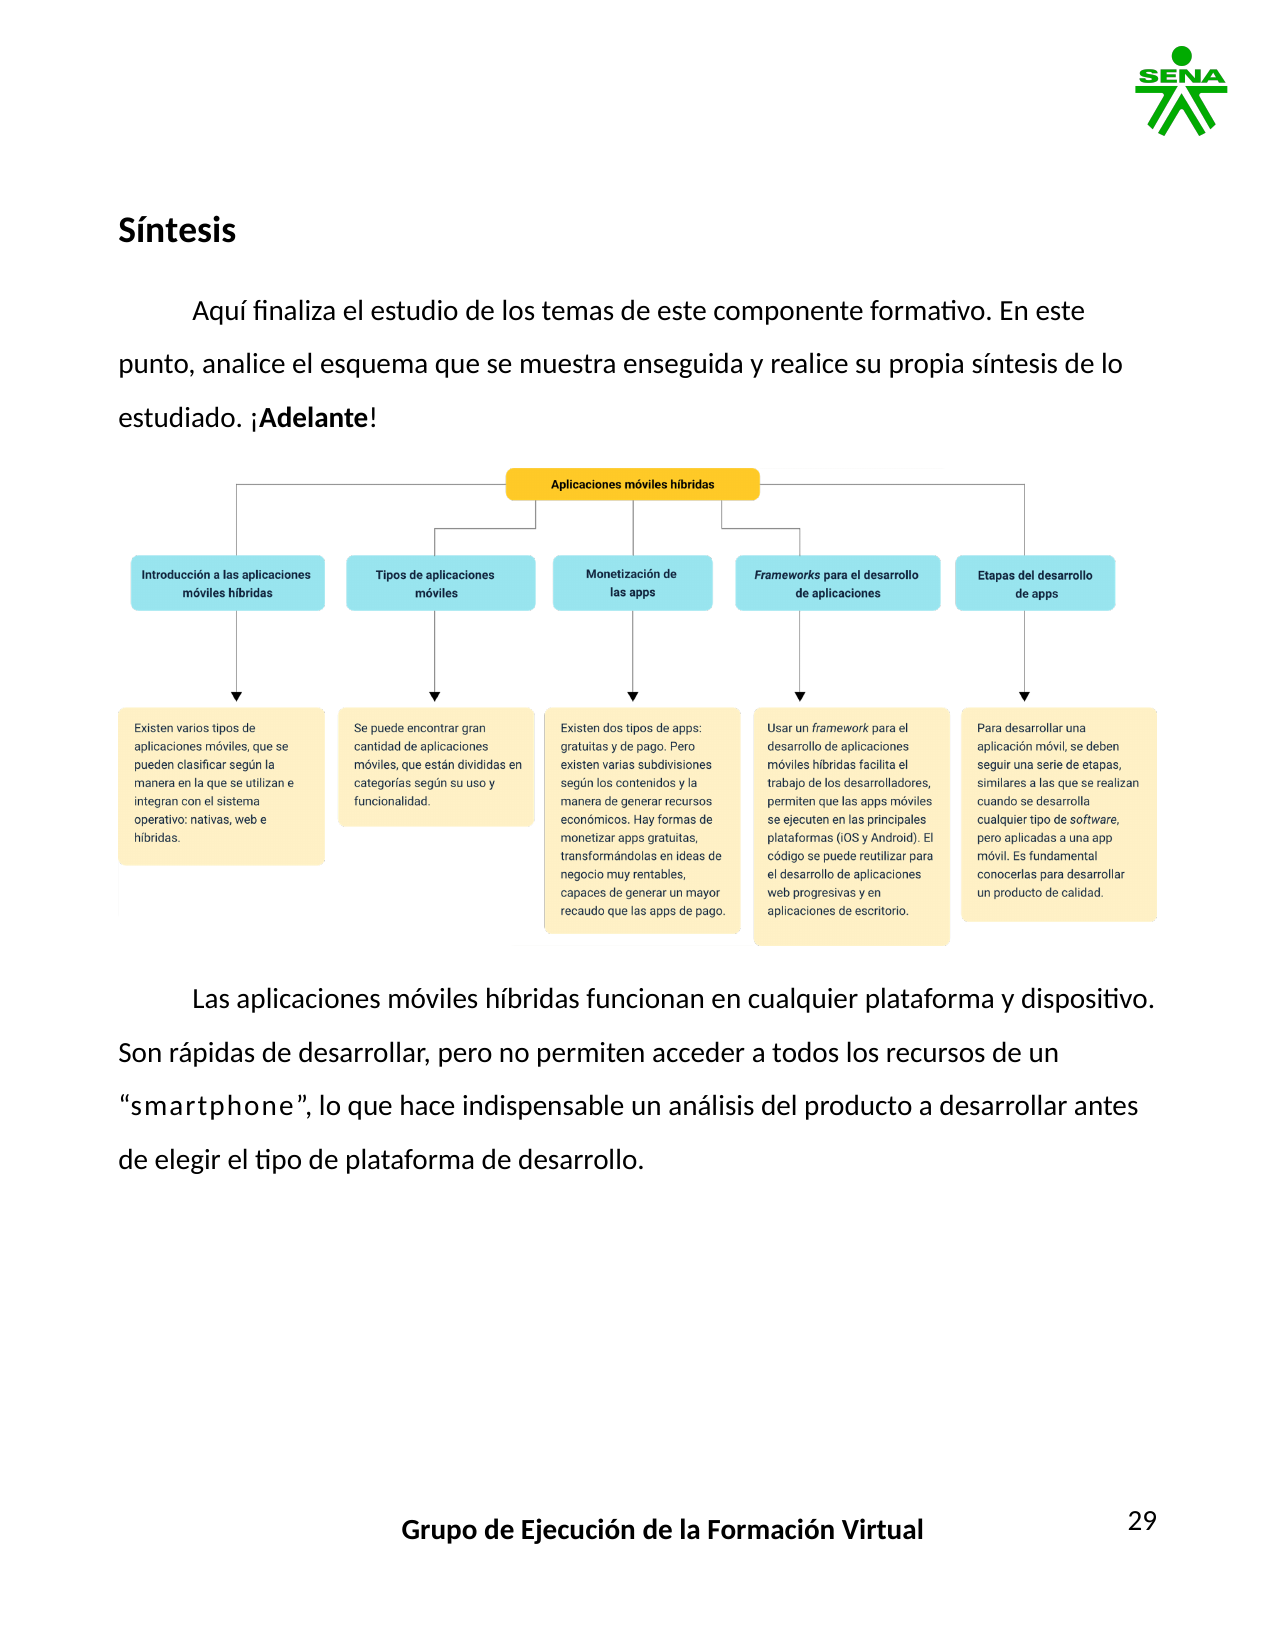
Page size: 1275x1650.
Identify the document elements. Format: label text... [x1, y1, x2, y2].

text Síntesis [118, 206, 1157, 252]
picture [118, 468, 1157, 946]
text Aquí finaliza el estudio de los temas de este componente formativo. En este punto, analice el esquema que se muestra enseguida y realice su propia síntesis de lo estudiado. ¡Adelante! [118, 292, 1157, 434]
picture [1135, 46, 1228, 136]
text Las aplicaciones móviles híbridas funcionan en cualquier plataforma y dispositivo. Son rápidas de desarrollar, pero no permiten acceder a todos los recursos de un “smartphone”, lo que hace indispensable un análisis del producto a desarrollar antes de elegir el tipo de plataforma de desarrollo. [118, 980, 1157, 1176]
